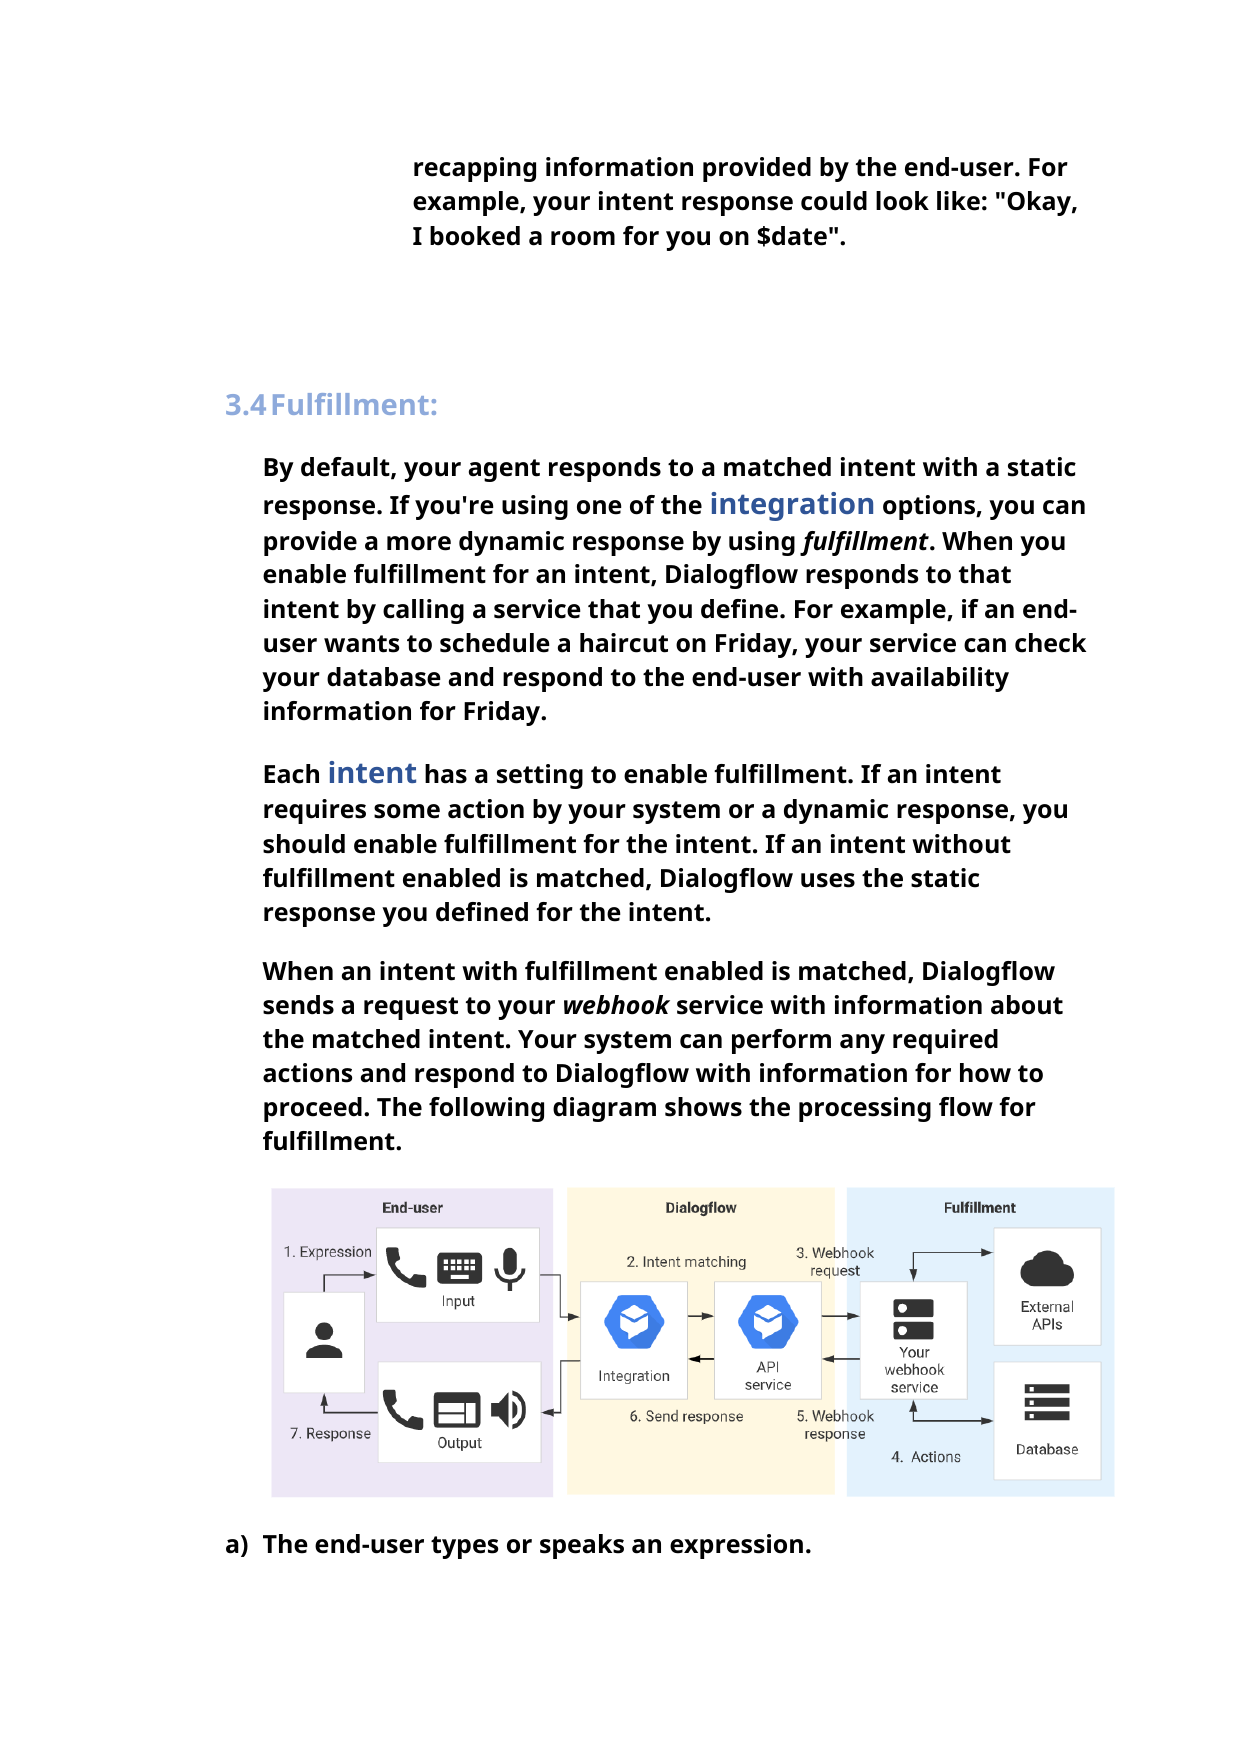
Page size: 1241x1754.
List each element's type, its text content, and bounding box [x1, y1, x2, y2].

list Fulfillment: [225, 385, 1090, 424]
text When an intent with fulfillment enabled is matched, Dialogflow sends a request to your webhook service with information about the matched intent. Your system can perform any required actions and respond to Dialogflow with information for how to proceed. The following diagram shows the processing flow for fulfillment. [262, 953, 1090, 1158]
picture [270, 1182, 1116, 1502]
text By default, your agent responds to a matched intent with a static response. If you're using one of the integration options, you can provide a more dynamic response by using fulfillment. When you enable fulfillment for an intent, Dialogflow responds to that intent by calling a service that you define. For example, if an end-user wants to schedule a haircut on Friday, your service can check your database and respond to the end-user with availability information for Friday. [262, 449, 1090, 727]
text Each intent has a setting to enable fulfillment. If an intent requires some action by your system or a dynamic response, you should enable fulfillment for the intent. If an intent without fulfillment enabled is matched, Dialogflow uses the static response you defined for the intent. [262, 752, 1090, 928]
list The end-user types or speaks an expression. [225, 1527, 1090, 1561]
text Intents have a built-in response handler that can return responses after the intent is matched. This feature only supports static responses, though you can use parameter references in these responses to make them somewhat dynamic. This is helpful for recapping information provided by the end-user. For example, your intent response could look like: "Okay, I booked a room for you on $date". [412, 150, 1090, 252]
